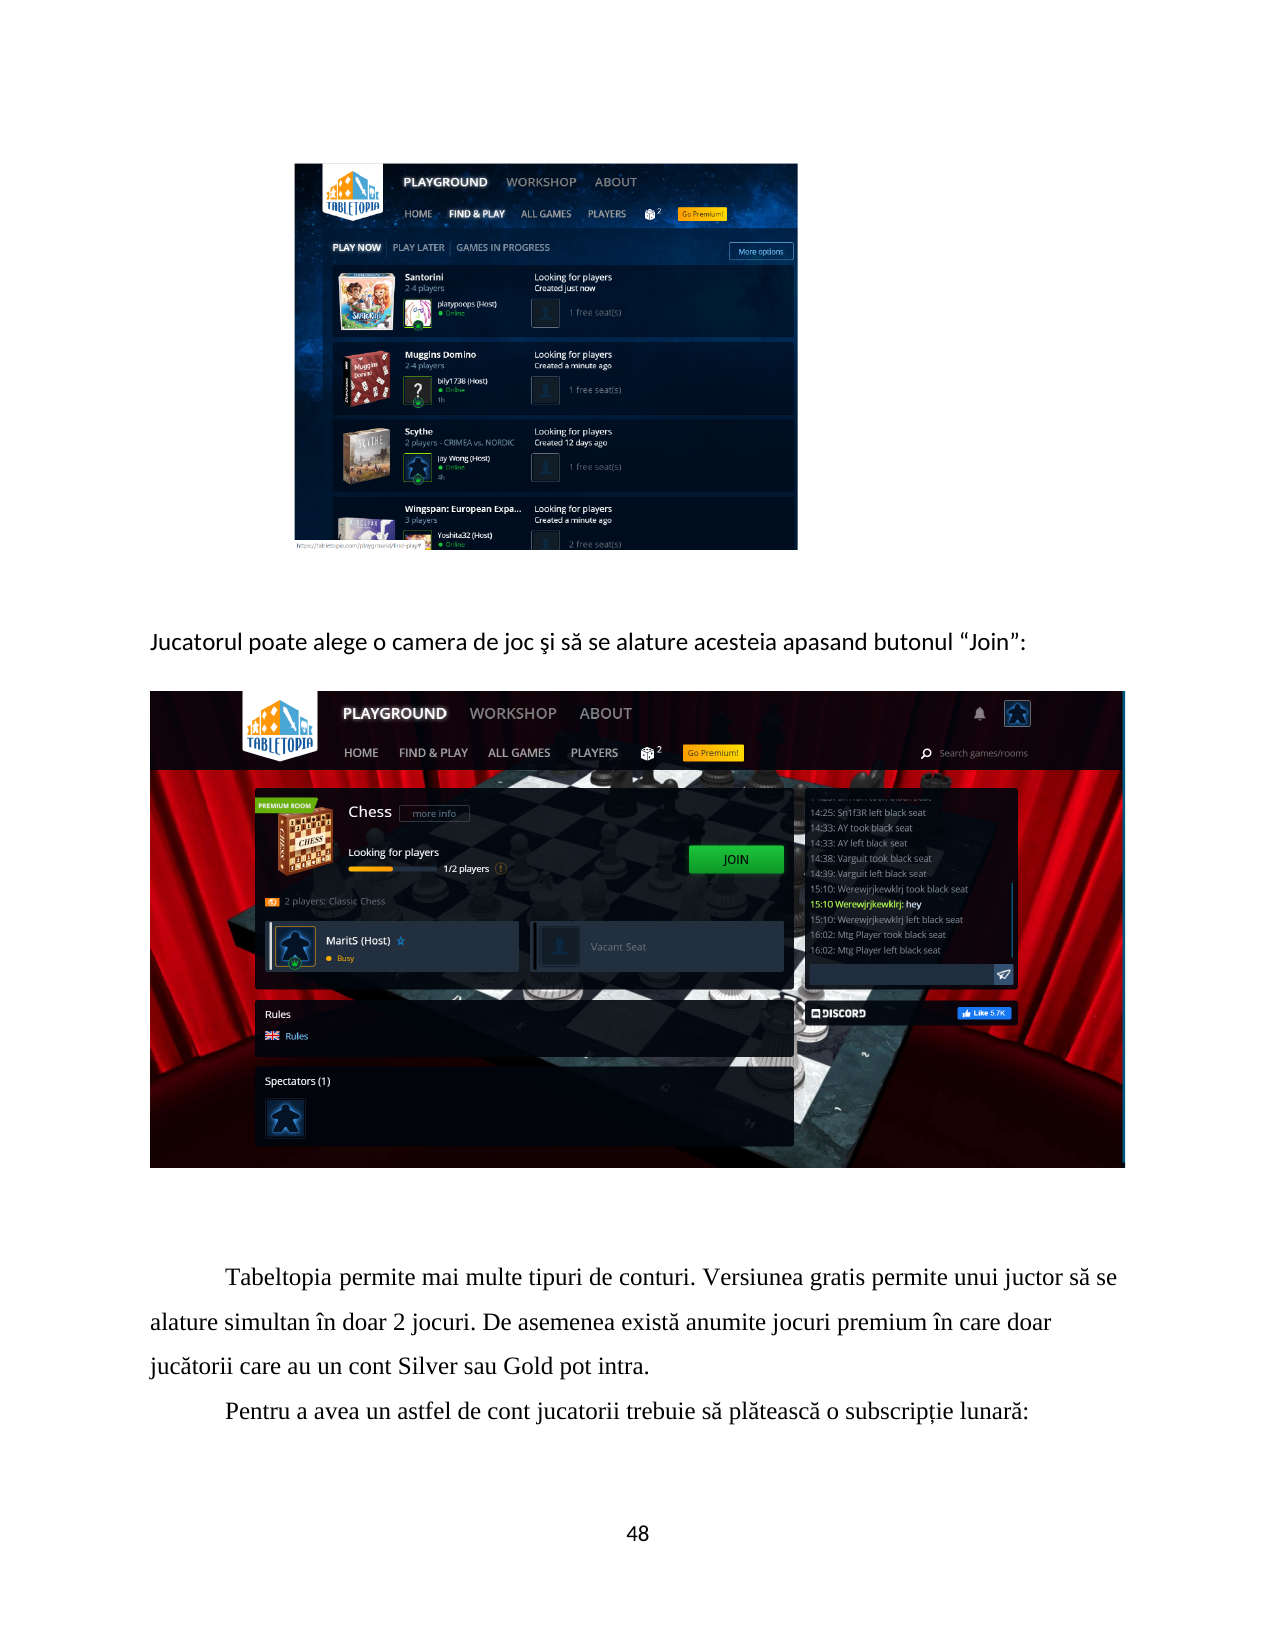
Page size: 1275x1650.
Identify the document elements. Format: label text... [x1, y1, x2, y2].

text Jucatorul poate alege o camera de joc şi să se alature acesteia apasand butonul “Join”: [150, 626, 1125, 656]
text Tabeltopia permite mai multe tipuri de conturi. Versiunea gratis permite unui juctor să se alature simultan în doar 2 jocuri. De asemenea există anumite jocuri premium în care doar jucătorii care au un cont Silver sau Gold pot intra. Pentru a avea un astfel de cont jucatorii trebuie să plătească o subscripție lunară: [150, 1262, 1125, 1424]
picture [150, 691, 1125, 1168]
picture [294, 163, 798, 550]
